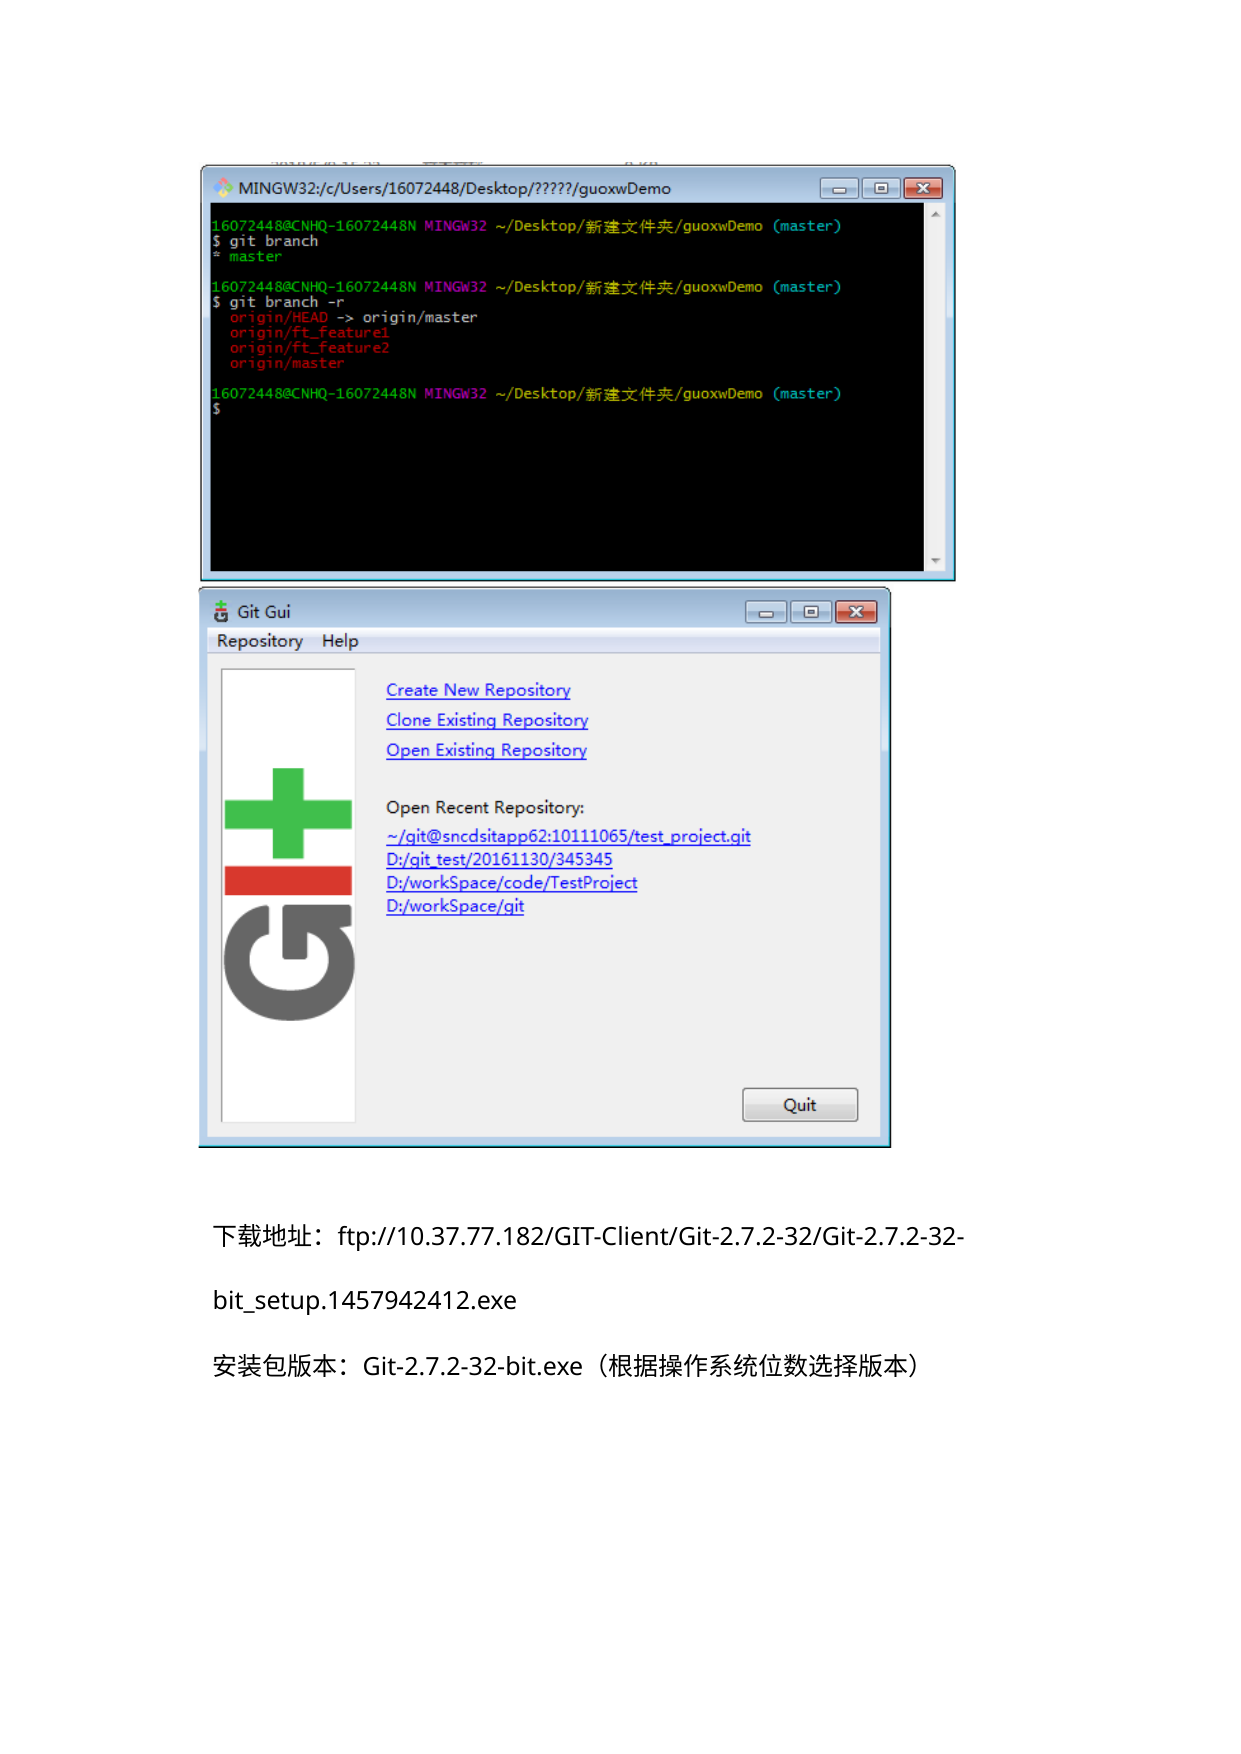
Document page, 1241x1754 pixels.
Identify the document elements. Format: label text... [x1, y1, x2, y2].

text 安装包版本：Git-2.7.2-32-bit.exe（根据操作系统位数选择版本） [187, 1332, 1053, 1397]
text 下载地址：ftp://10.37.77.182/GIT-Client/Git-2.7.2-32/Git-2.7.2-32-bit_setup.1457942412.exe [212, 1202, 1053, 1332]
picture [198, 162, 957, 1148]
